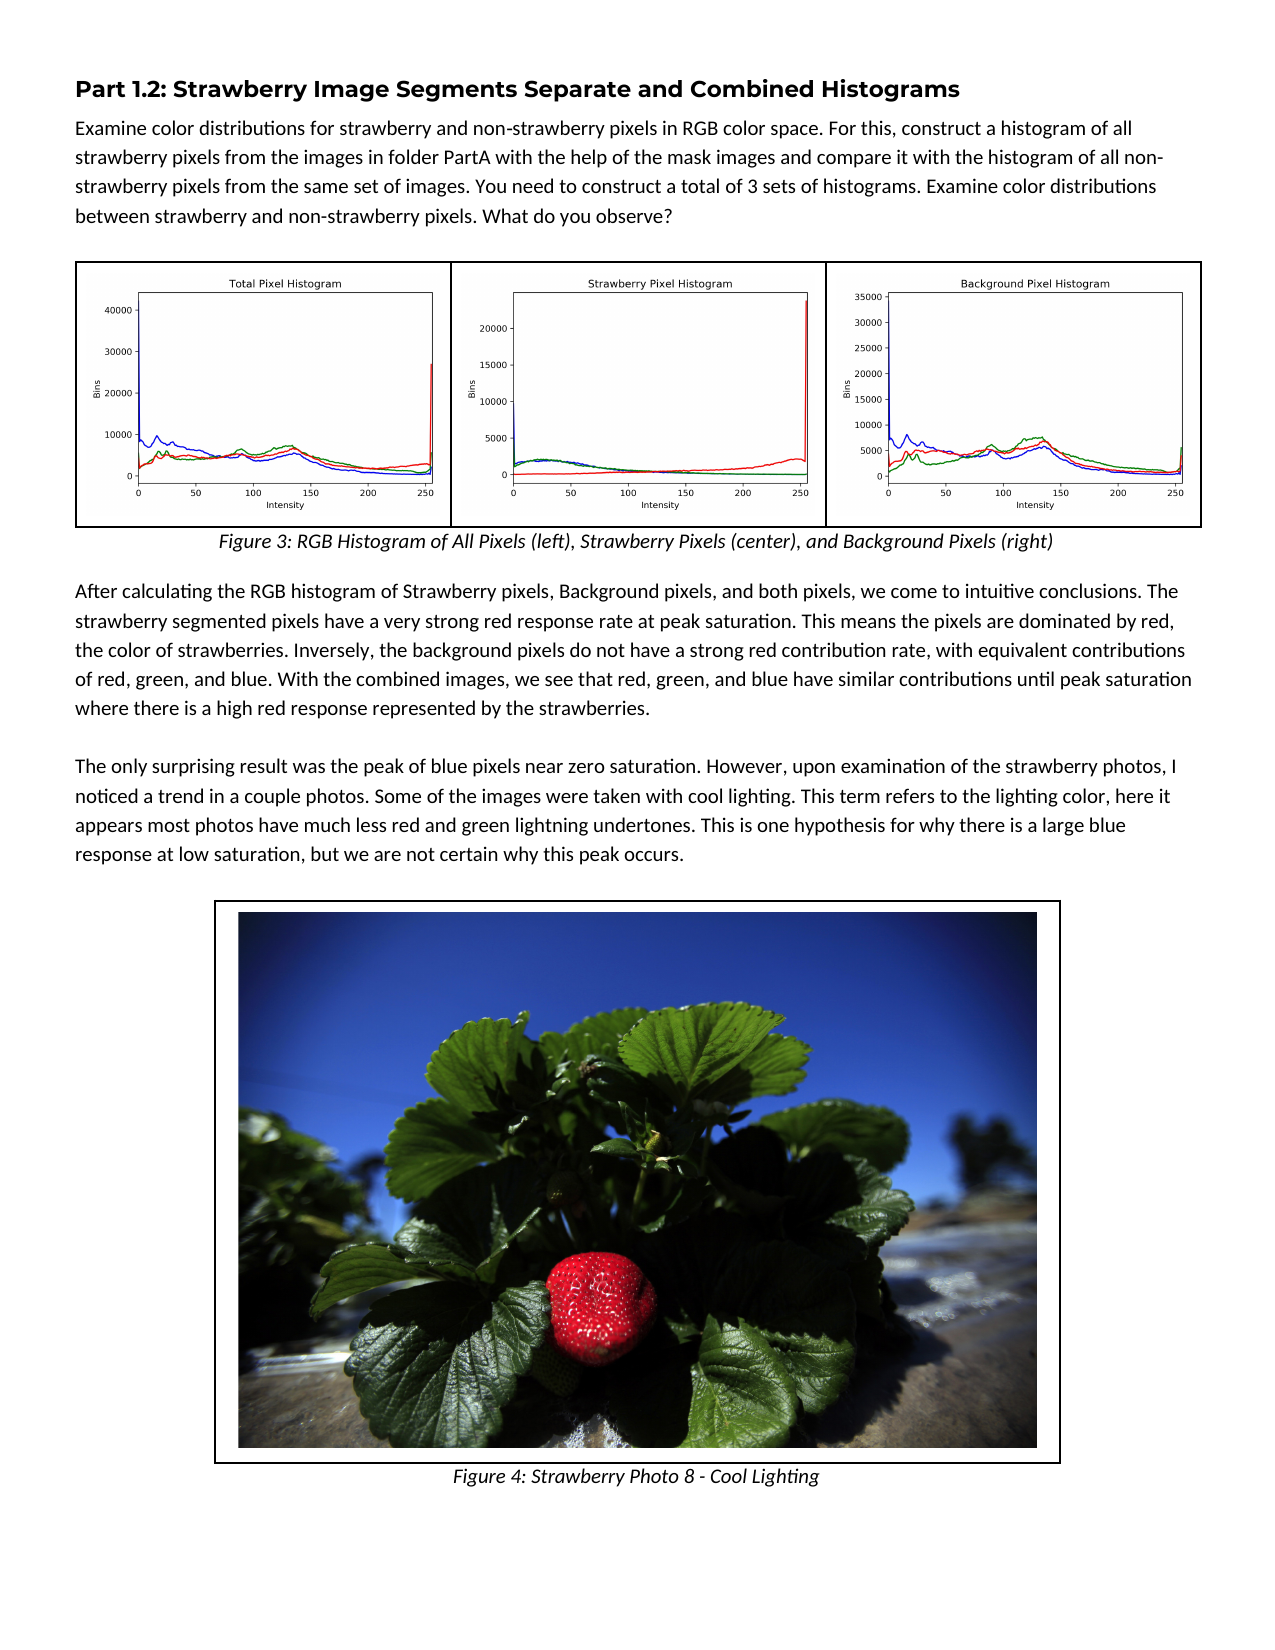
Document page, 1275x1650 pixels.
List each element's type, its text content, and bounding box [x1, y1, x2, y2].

picture [461, 273, 815, 516]
subtitle Figure 4: Strawberry Photo 8 - Cool Lighting [75, 1464, 1200, 1489]
text Examine color distributions for strawberry and non‐strawberry pixels in RGB color space. For this, construct a histogram of all strawberry pixels from the images in folder PartA with the help of the mask images and compare it with the histogram of all non-strawberry pixels from the same set of images. You need to construct a total of 3 sets of histograms. Examine color distributions between strawberry and non-strawberry pixels. What do you observe? [75, 115, 1200, 228]
text After calculating the RGB histogram of Strawberry pixels, Background pixels, and both pixels, we come to intuitive conclusions. The strawberry segmented pixels have a very strong red response rate at peak saturation. This means the pixels are dominated by red, the color of strawberries. Inversely, the background pixels do not have a strong red contribution rate, with equivalent contributions of red, green, and blue. With the combined images, we see that red, green, and blue have similar contributions until peak saturation where there is a high red response represented by the strawberries. [75, 579, 1200, 721]
table_header [827, 263, 1200, 526]
subtitle Part 1.2: Strawberry Image Segments Separate and Combined Histograms [75, 75, 1200, 103]
table_header [452, 263, 825, 526]
text The only surprising result was the peak of blue pixels near zero saturation. However, upon examination of the strawberry photos, I noticed a trend in a couple photos. Some of the images were taken with cool lighting. This term refers to the lighting color, here it appears most photos have much less red and green lightning undertones. This is one hypothesis for why there is a large blue response at low saturation, but we are not certain why this peak occurs. [75, 754, 1200, 867]
picture [238, 912, 1037, 1448]
table_header [216, 902, 1059, 1462]
table_header [77, 263, 450, 526]
picture [86, 273, 440, 516]
subtitle Figure 3: RGB Histogram of All Pixels (left), Strawberry Pixels (center), and Background Pixels (right) [75, 528, 1200, 553]
picture [836, 273, 1190, 516]
